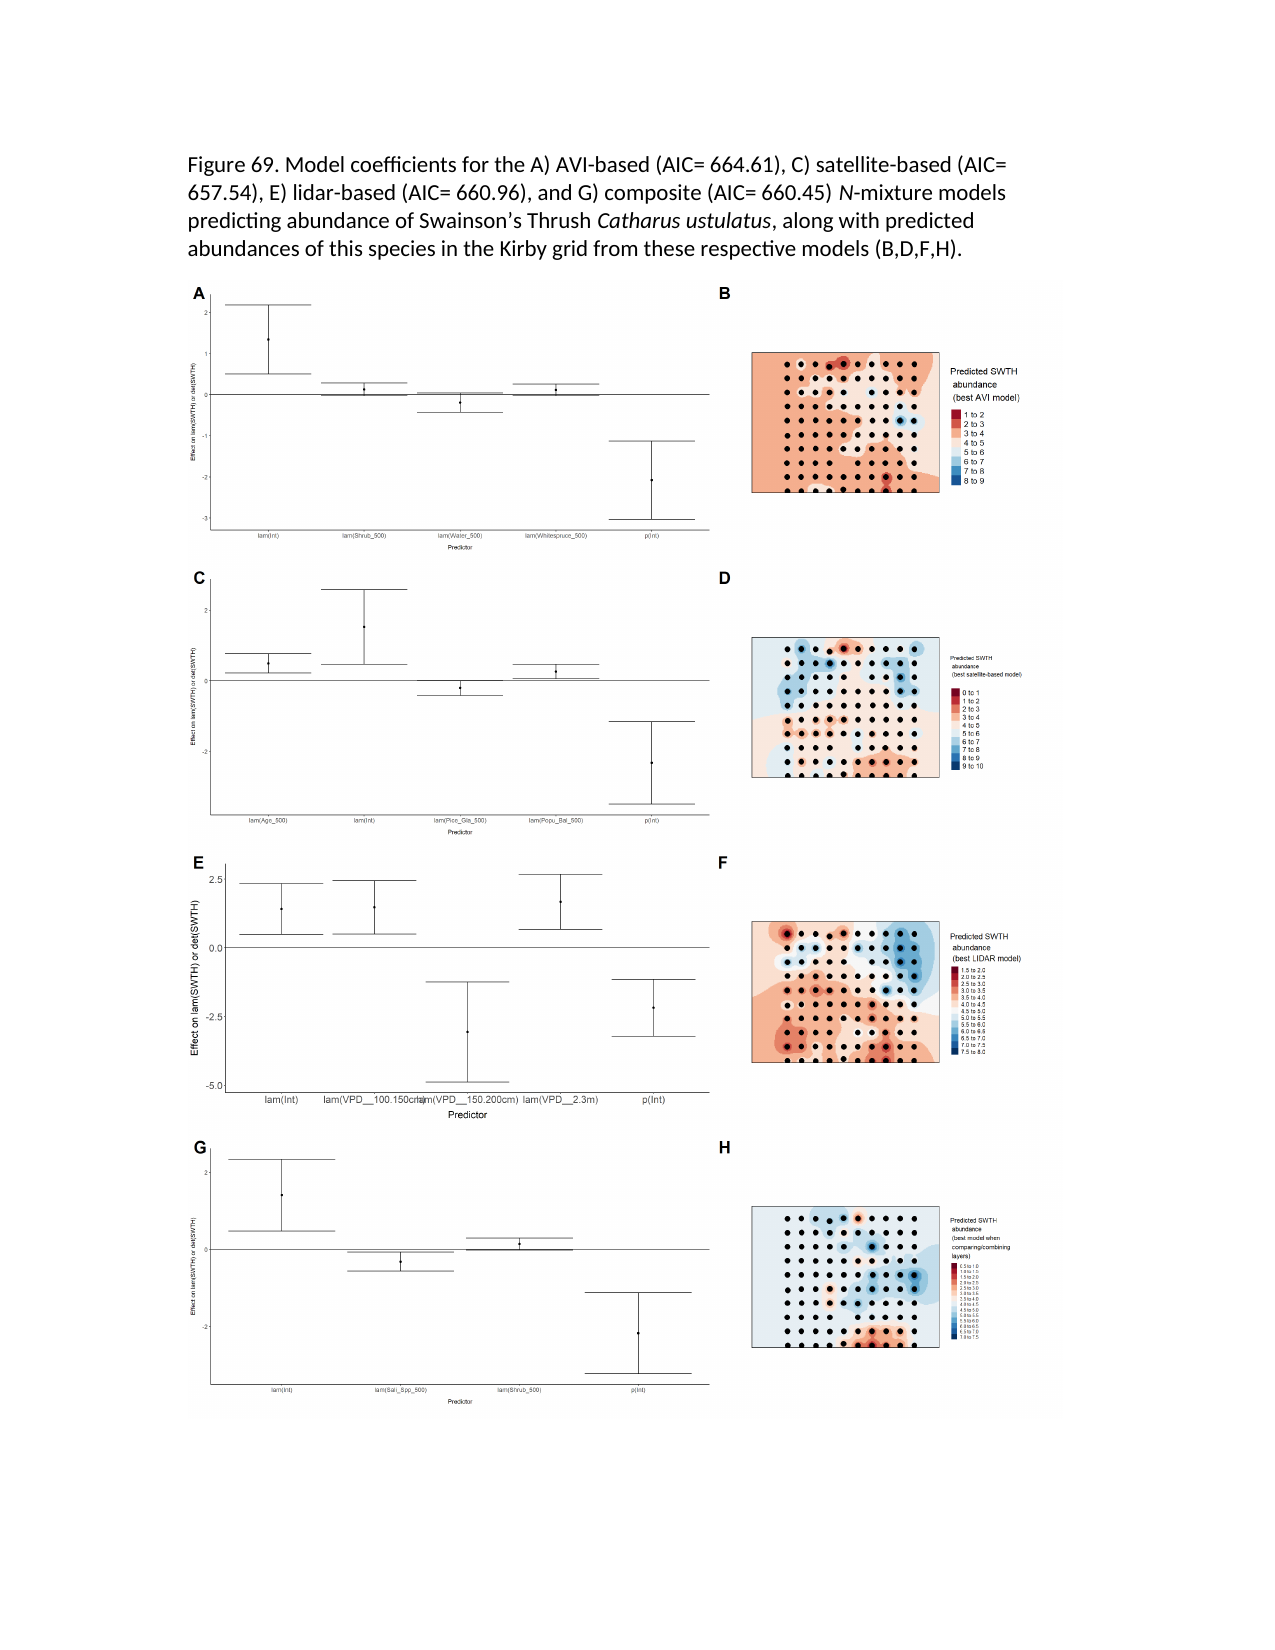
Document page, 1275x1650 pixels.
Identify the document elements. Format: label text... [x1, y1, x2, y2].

picture [187, 280, 1063, 1419]
subtitle Figure 69. Model coefficients for the A) AVI-based (AIC= 664.61), C) satellite-based (AIC= 657.54), E) lidar-based (AIC= 660.96), and G) composite (AIC= 660.45) N-mixture models predicting abundance of Swainson’s Thrush Catharus ustulatus, along with predicted abundances of this species in the Kirby grid from these respective models (B,D,F,H). [187, 150, 1087, 262]
